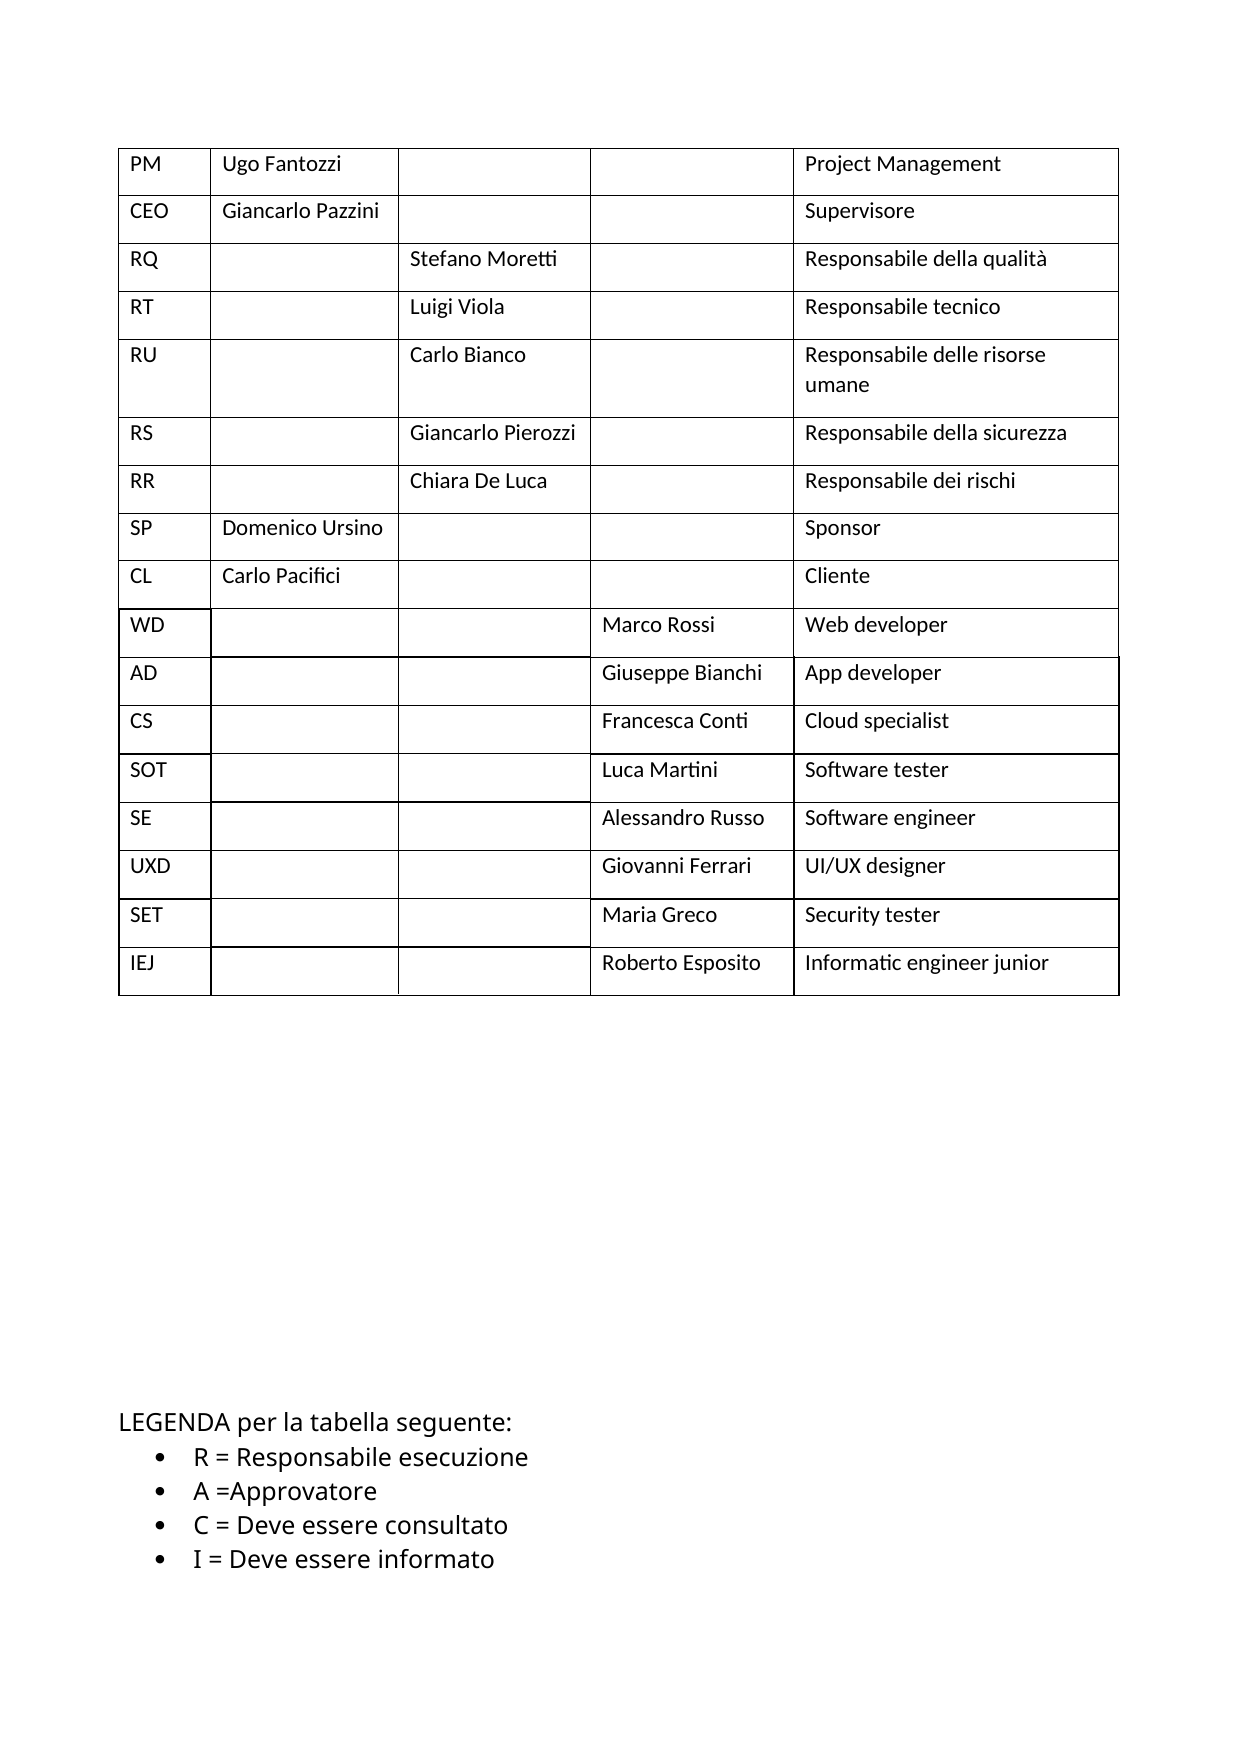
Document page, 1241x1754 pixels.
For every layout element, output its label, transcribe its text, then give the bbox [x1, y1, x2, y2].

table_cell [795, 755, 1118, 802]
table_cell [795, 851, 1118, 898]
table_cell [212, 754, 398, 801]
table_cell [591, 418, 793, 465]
text LEGENDA per la tabella seguente: [118, 1405, 1122, 1439]
list C = Deve essere consultato [156, 1507, 1122, 1541]
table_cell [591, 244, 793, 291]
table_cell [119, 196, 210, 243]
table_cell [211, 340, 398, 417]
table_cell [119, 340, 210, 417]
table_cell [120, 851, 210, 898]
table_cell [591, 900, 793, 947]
list A =Approvatore [156, 1473, 1122, 1507]
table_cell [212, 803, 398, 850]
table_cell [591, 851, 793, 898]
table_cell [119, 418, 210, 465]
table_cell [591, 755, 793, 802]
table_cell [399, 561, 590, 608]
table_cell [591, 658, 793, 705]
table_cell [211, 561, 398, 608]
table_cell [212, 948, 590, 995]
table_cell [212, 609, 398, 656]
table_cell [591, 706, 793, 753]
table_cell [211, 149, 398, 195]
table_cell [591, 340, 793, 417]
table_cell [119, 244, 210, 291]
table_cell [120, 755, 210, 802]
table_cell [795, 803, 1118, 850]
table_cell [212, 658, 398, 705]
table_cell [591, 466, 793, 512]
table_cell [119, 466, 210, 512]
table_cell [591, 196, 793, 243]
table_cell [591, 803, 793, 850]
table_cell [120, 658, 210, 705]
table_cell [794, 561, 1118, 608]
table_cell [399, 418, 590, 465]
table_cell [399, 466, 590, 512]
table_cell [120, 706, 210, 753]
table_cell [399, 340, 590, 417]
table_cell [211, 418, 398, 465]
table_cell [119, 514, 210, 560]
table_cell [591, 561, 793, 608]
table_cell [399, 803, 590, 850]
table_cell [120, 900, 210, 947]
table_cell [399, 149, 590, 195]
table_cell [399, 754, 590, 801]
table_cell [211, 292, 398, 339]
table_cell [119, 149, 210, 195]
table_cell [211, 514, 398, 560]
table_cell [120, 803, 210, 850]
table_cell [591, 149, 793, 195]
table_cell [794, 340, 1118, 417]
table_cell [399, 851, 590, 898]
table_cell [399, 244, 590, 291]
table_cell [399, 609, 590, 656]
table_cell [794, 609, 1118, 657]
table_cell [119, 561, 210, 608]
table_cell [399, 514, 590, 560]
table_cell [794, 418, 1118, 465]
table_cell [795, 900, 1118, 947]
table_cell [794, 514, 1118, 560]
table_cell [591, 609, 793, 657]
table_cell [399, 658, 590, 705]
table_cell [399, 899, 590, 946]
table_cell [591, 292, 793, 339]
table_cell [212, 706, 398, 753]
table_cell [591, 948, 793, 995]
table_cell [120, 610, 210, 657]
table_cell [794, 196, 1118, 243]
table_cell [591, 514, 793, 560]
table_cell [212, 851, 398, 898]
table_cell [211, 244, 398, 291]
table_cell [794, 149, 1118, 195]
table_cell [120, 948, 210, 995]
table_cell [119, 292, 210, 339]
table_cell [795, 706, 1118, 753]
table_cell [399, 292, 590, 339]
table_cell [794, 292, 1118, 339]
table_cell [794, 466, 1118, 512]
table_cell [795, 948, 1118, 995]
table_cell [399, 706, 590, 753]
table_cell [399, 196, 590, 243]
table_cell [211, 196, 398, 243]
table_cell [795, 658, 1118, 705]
list I = Deve essere informato [156, 1541, 1122, 1575]
list R = Responsabile esecuzione [156, 1439, 1122, 1473]
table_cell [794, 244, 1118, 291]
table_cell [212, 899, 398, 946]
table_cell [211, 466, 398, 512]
